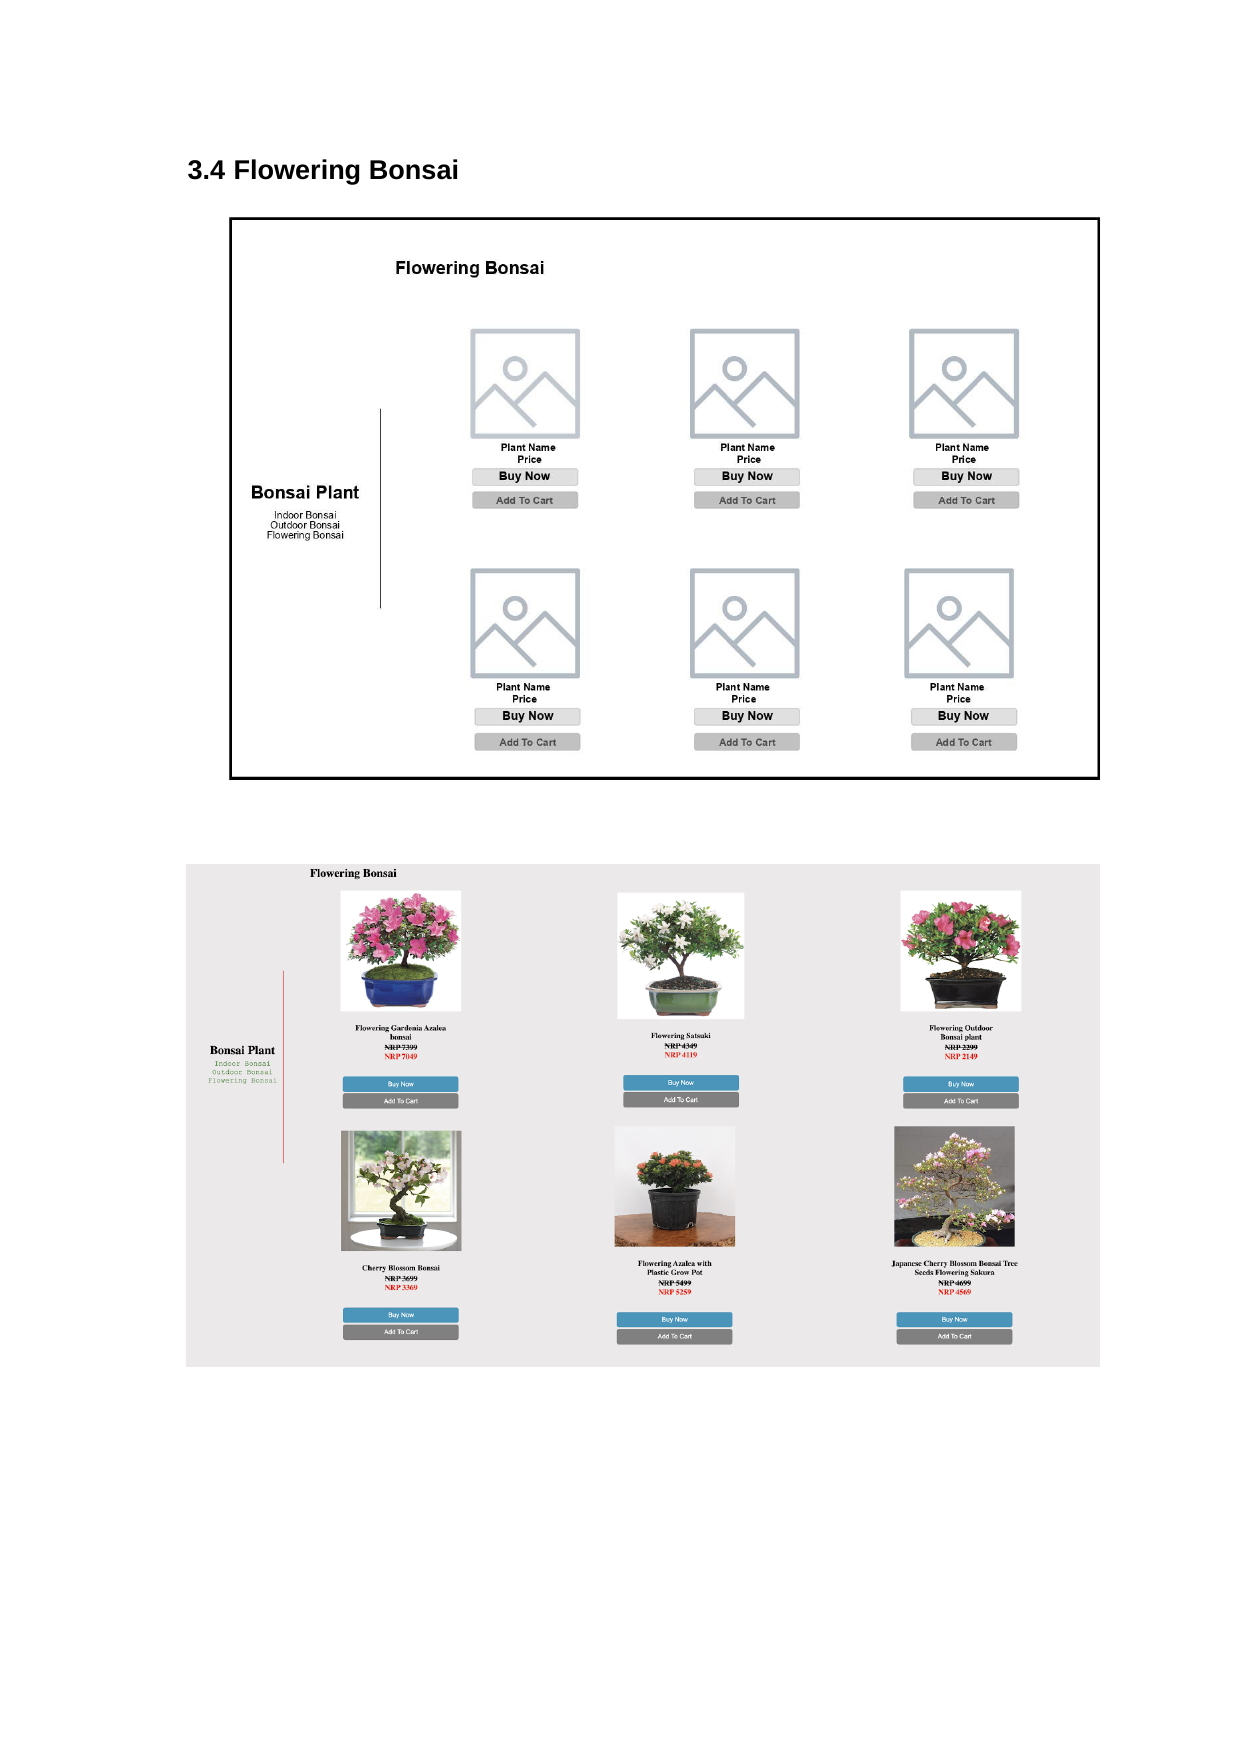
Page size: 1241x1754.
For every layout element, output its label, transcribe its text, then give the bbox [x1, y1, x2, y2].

picture [185, 864, 1100, 1367]
picture [228, 216, 1100, 782]
subtitle Flowering Bonsai [187, 154, 1090, 185]
